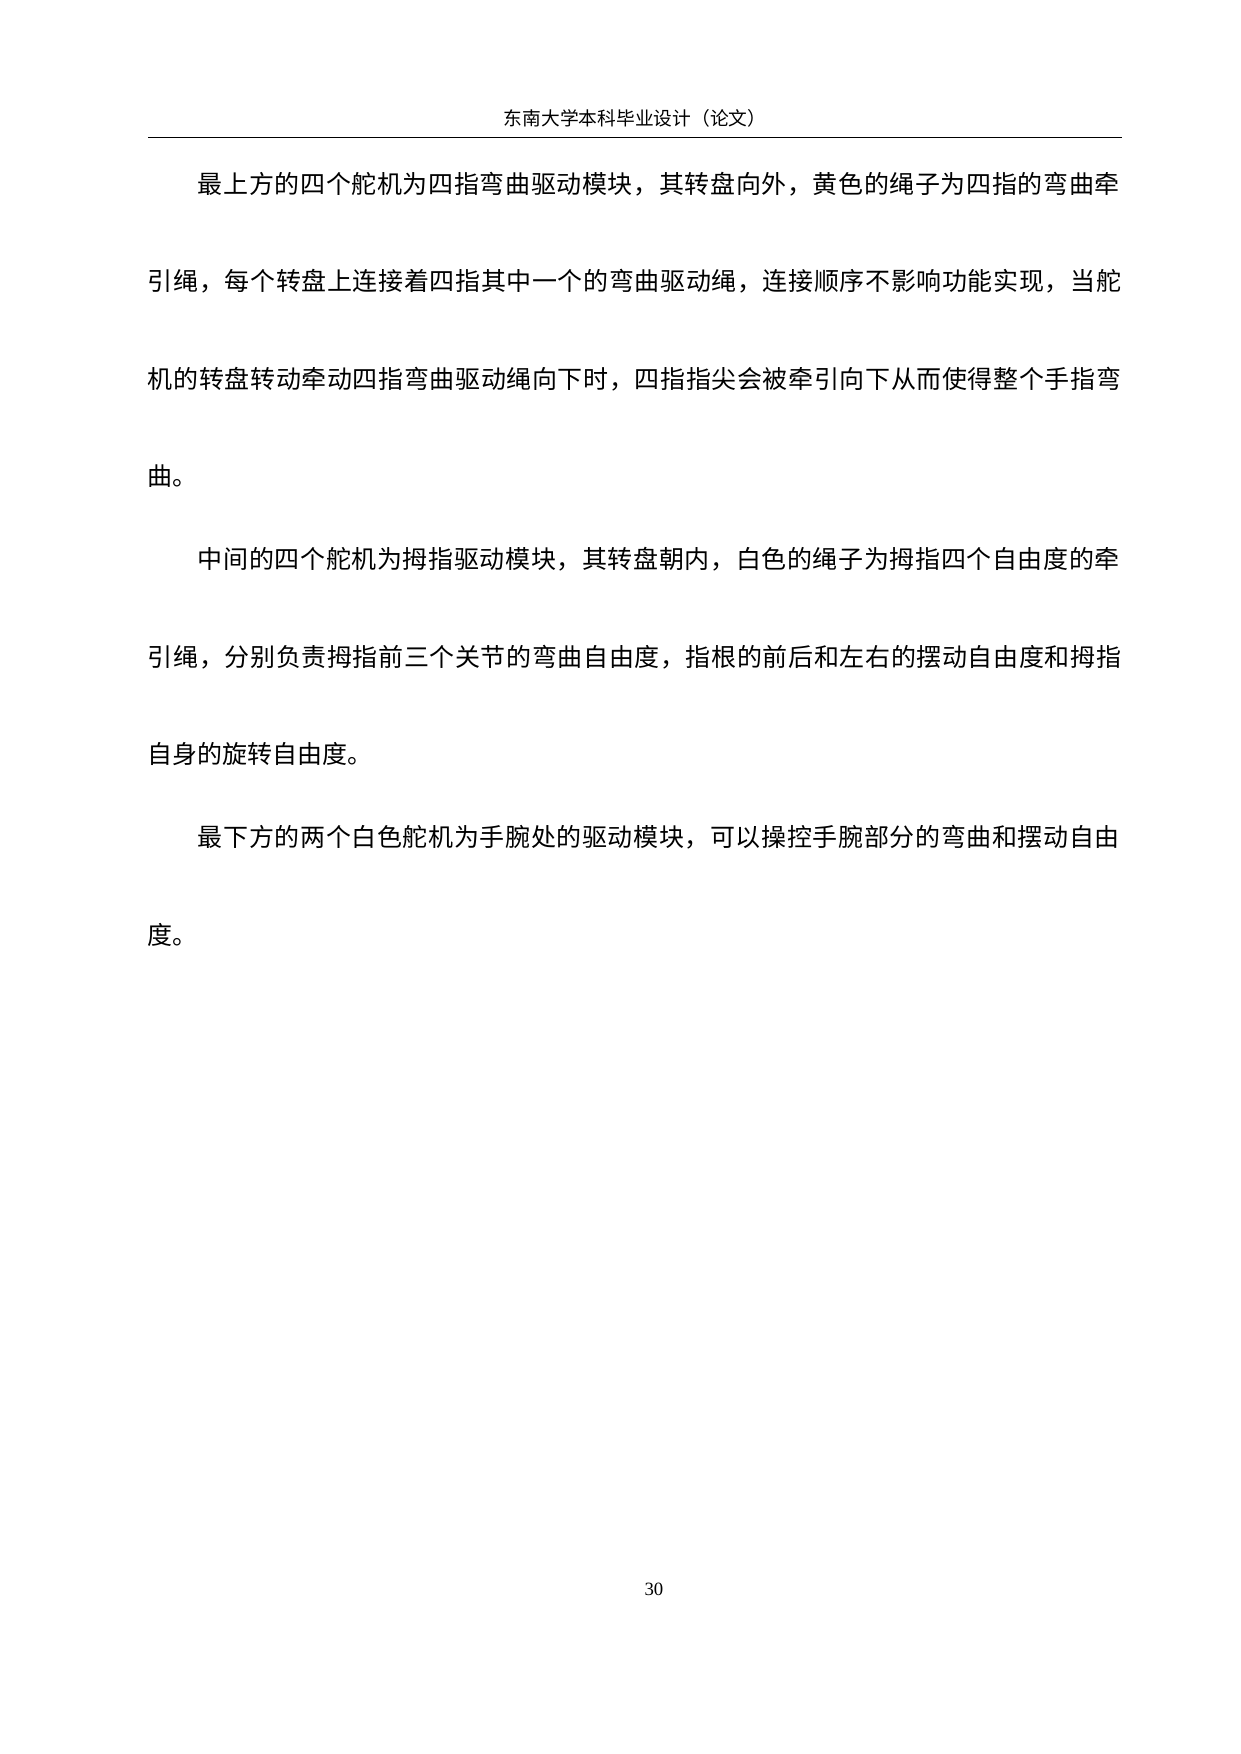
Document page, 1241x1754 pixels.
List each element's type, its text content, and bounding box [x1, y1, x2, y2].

text 中间的四个舵机为拇指驱动模块，其转盘朝内，白色的绳子为拇指四个自由度的牵引绳，分别负责拇指前三个关节的弯曲自由度，指根的前后和左右的摆动自由度和拇指自身的旋转自由度。 [148, 525, 1122, 785]
text 最上方的四个舵机为四指弯曲驱动模块，其转盘向外，黄色的绳子为四指的弯曲牵引绳，每个转盘上连接着四指其中一个的弯曲驱动绳，连接顺序不影响功能实现，当舵机的转盘转动牵动四指弯曲驱动绳向下时，四指指尖会被牵引向下从而使得整个手指弯曲。 [148, 150, 1122, 507]
text 最下方的两个白色舵机为手腕处的驱动模块，可以操控手腕部分的弯曲和摆动自由度。 [148, 803, 1122, 966]
